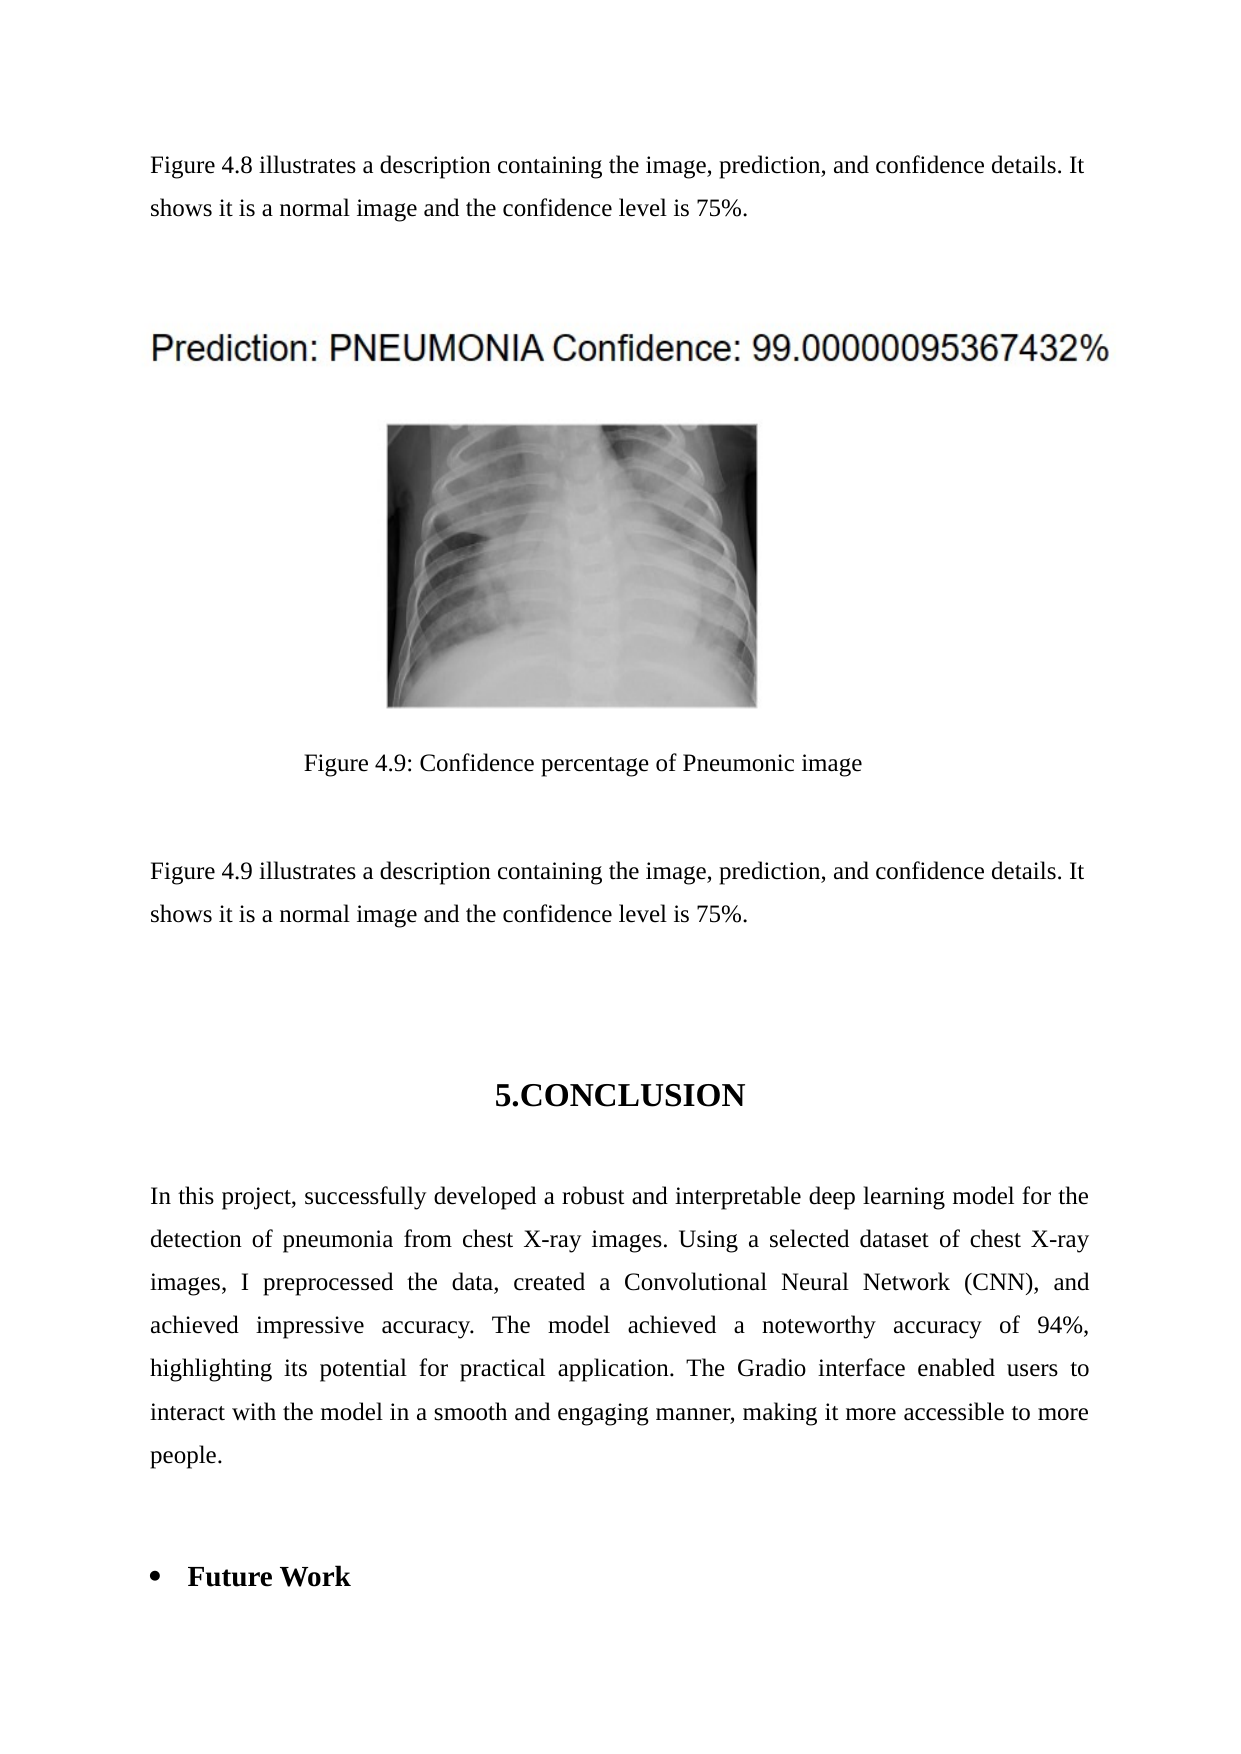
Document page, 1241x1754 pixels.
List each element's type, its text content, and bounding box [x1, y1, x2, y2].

text In this project, successfully developed a robust and interpretable deep learning model for the detection of pneumonia from chest X-ray images. Using a selected dataset of chest X-ray images, I preprocessed the data, created a Convolutional Neural Network (CNN), and achieved impressive accuracy. The model achieved a noteworthy accuracy of 94%, highlighting its potential for practical application. The Gradio interface enabled users to interact with the model in a smooth and engaging manner, making it more accessible to more people. [150, 1181, 1090, 1468]
list Future Work [150, 1559, 1090, 1593]
text 5.CONCLUSION [150, 1075, 1090, 1114]
picture [123, 300, 1117, 390]
text Figure 4.9: Confidence percentage of Pneumonic image [150, 748, 1090, 777]
text Figure 4.8 illustrates a description containing the image, prediction, and confidence details. It shows it is a normal image and the confidence level is 75%. [150, 150, 1090, 222]
text Figure 4.9 illustrates a description containing the image, prediction, and confidence details. It shows it is a normal image and the confidence level is 75%. [150, 856, 1090, 928]
picture [321, 391, 907, 724]
